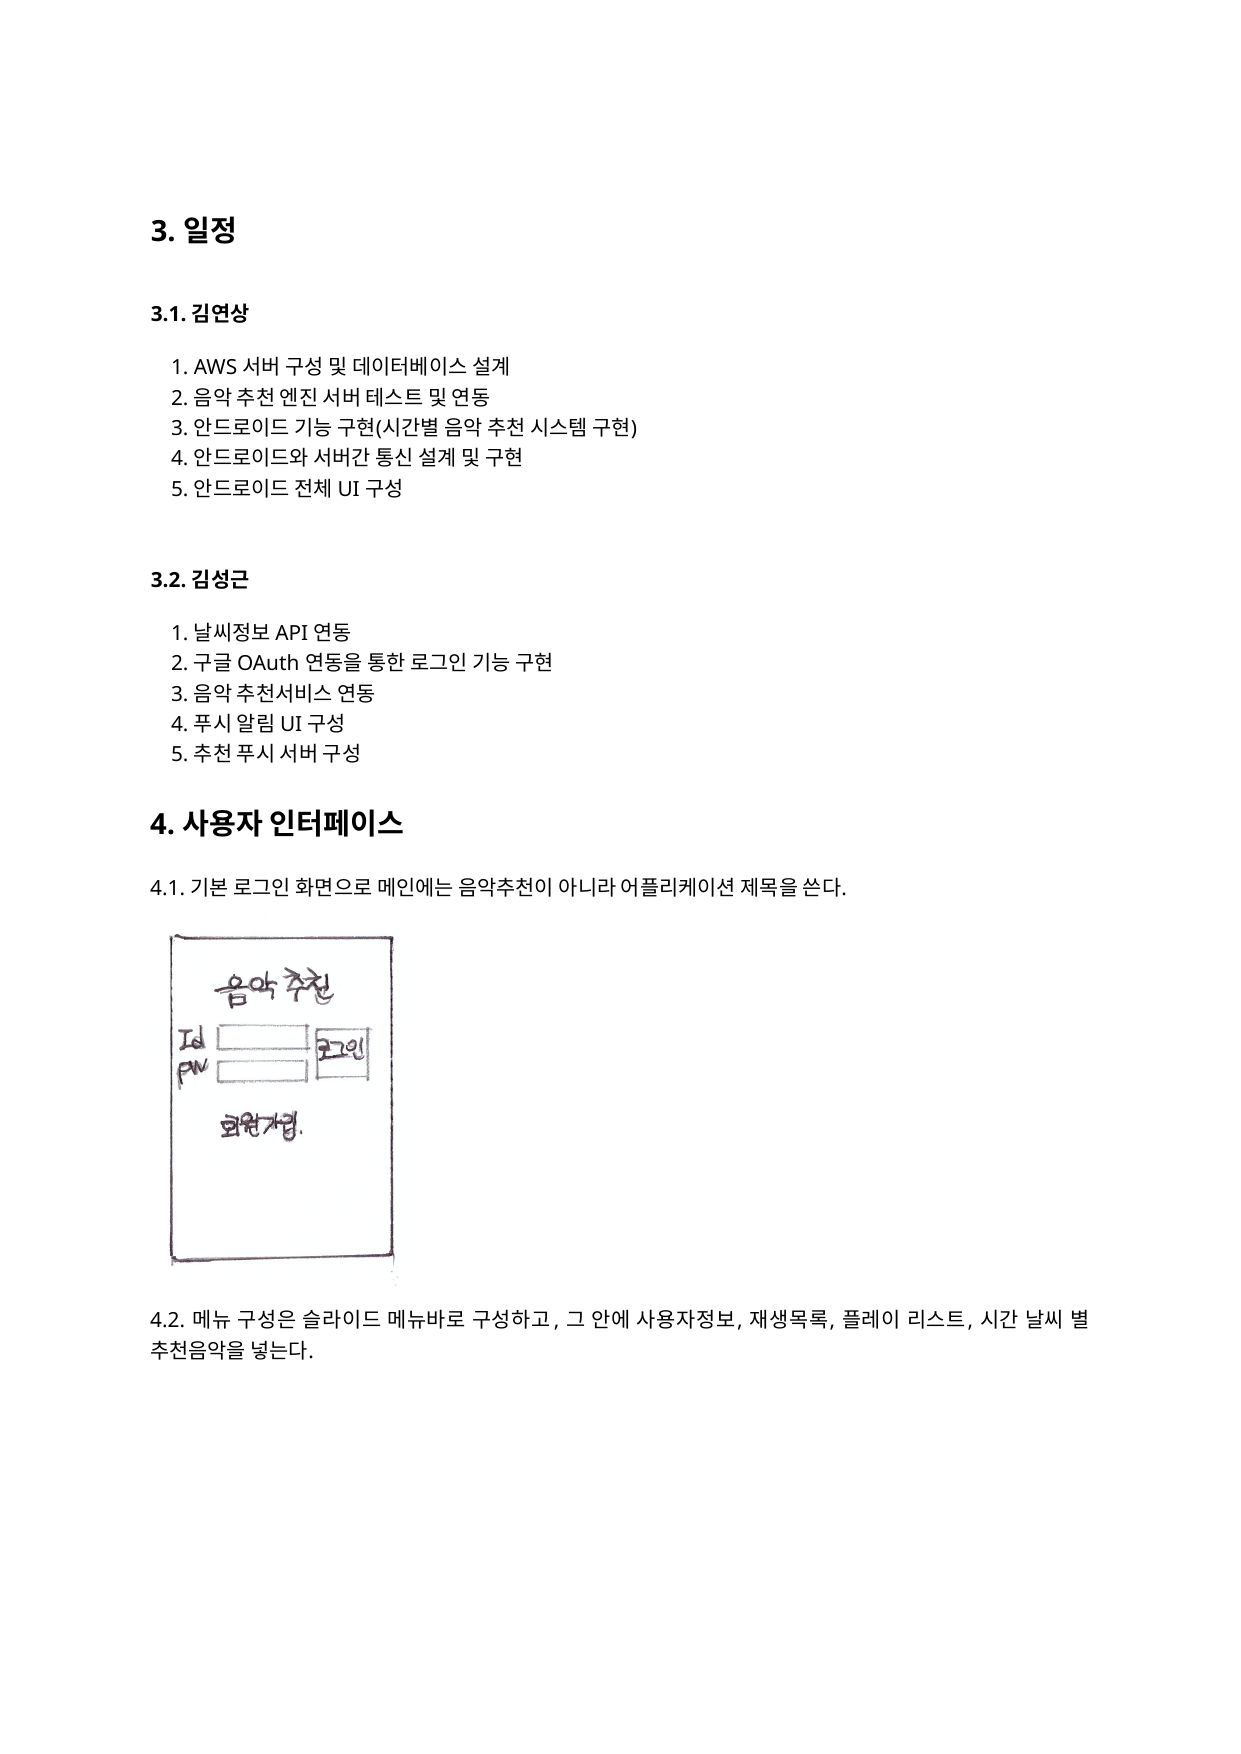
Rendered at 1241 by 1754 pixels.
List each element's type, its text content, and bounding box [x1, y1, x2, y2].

text 4. 사용자 인터페이스 [150, 800, 1090, 843]
text 5. 추천 푸시 서버 구성 [162, 737, 1098, 770]
text 3. 음악 추천서비스 연동 [162, 677, 1098, 707]
text 1. AWS 서버 구성 및 데이터베이스 설계 [162, 348, 1098, 381]
text 4.2. 메뉴 구성은 슬라이드 메뉴바로 구성하고, 그 안에 사용자정보, 재생목록, 플레이 리스트, 시간 날씨 별 추천음악을 넣는다. [142, 1302, 1098, 1366]
subtitle 3. 일정 [150, 208, 1090, 250]
subtitle 3.1. 김연상 [142, 298, 1098, 330]
text 4. 안드로이드와 서버간 통신 설계 및 구현 [162, 442, 1098, 472]
text 3. 안드로이드 기능 구현(시간별 음악 추천 시스템 구현) [162, 411, 1098, 442]
picture [150, 901, 416, 1286]
subtitle 3.2. 김성근 [142, 563, 1098, 596]
text 5. 안드로이드 전체 UI 구성 [162, 472, 1098, 504]
text 2. 음악 추천 엔진 서버 테스트 및 연동 [162, 381, 1098, 411]
text 2. 구글 OAuth 연동을 통한 로그인 기능 구현 [162, 646, 1098, 677]
text 4. 푸시 알림 UI 구성 [162, 707, 1098, 737]
text 1. 날씨정보 API 연동 [162, 614, 1098, 646]
text 4.1. 기본 로그인 화면으로 메인에는 음악추천이 아니라 어플리케이션 제목을 쓴다. [150, 871, 1090, 901]
